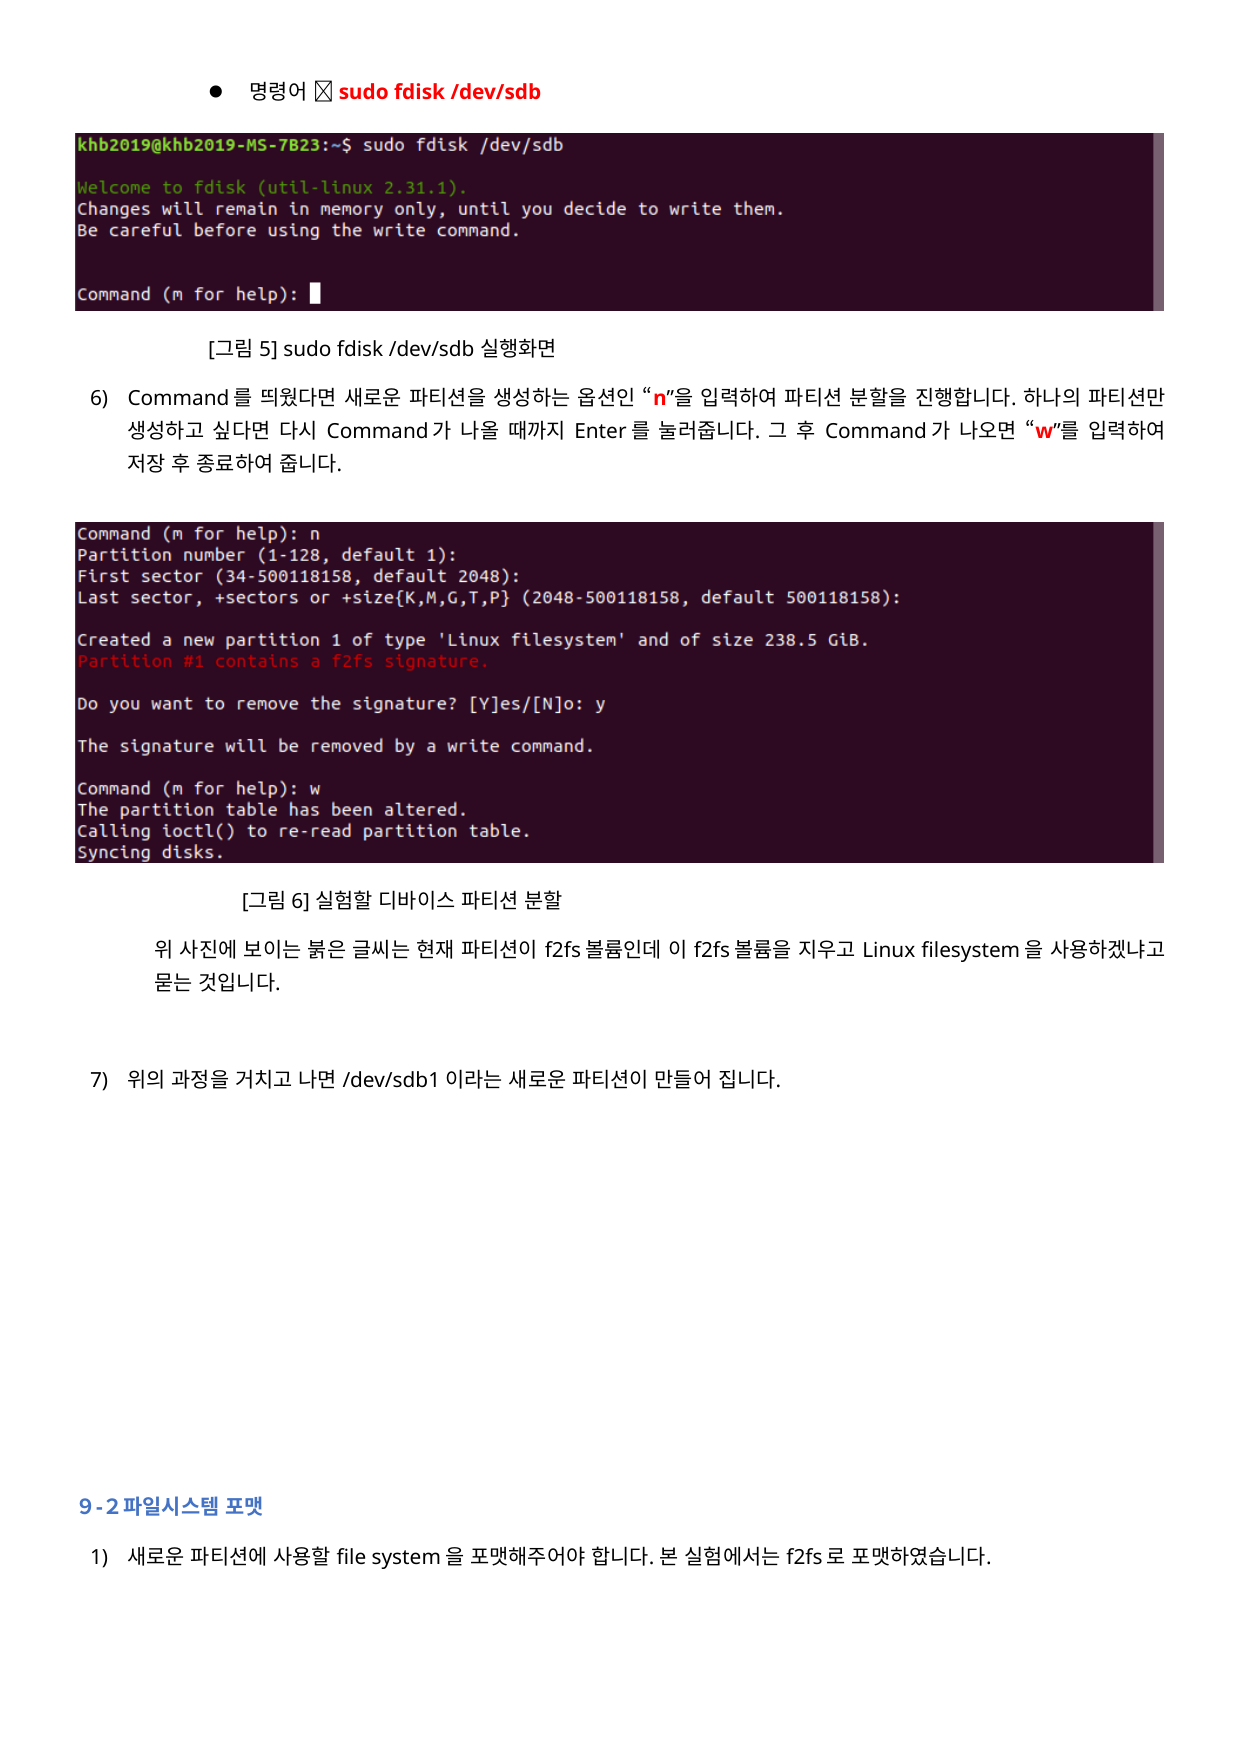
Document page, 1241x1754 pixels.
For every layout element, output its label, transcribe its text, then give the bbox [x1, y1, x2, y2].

list 새로운 파티션에 사용할 file system을 포맷해주어야 합니다. 본 실험에서는 f2fs로 포맷하였습니다. [90, 1540, 1165, 1570]
list 위의 과정을 거치고 나면 /dev/sdb1 이라는 새로운 파티션이 만들어 집니다. [90, 1063, 1165, 1093]
list Command를 띄웠다면 새로운 파티션을 생성하는 옵션인 “n”을 입력하여 파티션 분할을 진행합니다. 하나의 파티션만 생성하고 싶다면 다시 Command가 나올 때까지 Enter를 눌러줍니다. 그 후 Command가 나오면 “w”를 입력하여 저장 후 종료하여 줍니다. [90, 381, 1165, 477]
list 명령어 sudo fdisk /dev/sdb [208, 75, 1165, 105]
text 위 사진에 보이는 붉은 글씨는 현재 파티션이 f2fs볼륨인데 이 f2fs볼륨을 지우고 Linux filesystem을 사용하겠냐고 묻는 것입니다. [154, 933, 1165, 997]
subtitle 파일시스템 포맷 [75, 1491, 1165, 1521]
picture [75, 133, 1164, 311]
picture [75, 522, 1164, 863]
